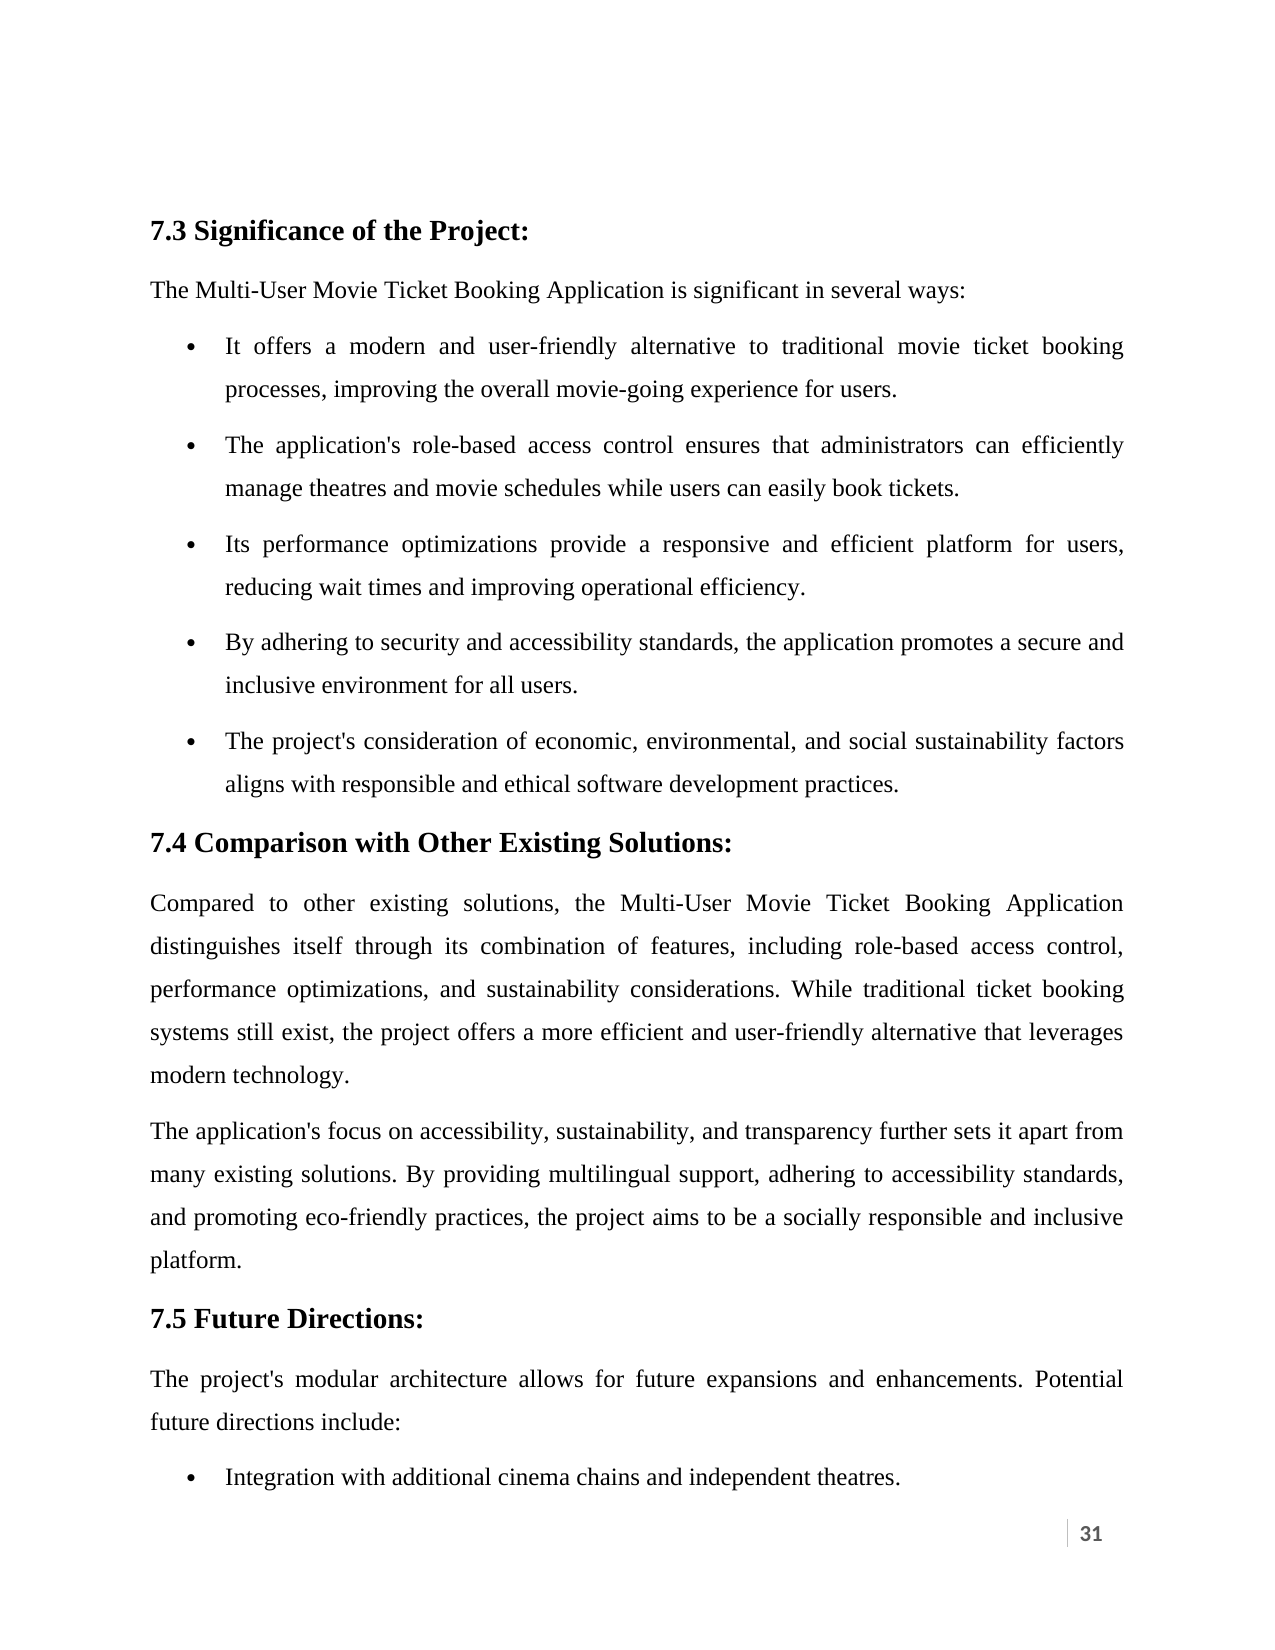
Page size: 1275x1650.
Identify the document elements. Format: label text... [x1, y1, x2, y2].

list Integration with additional cinema chains and independent theatres. [187, 1462, 1125, 1491]
text 7.5 Future Directions: [150, 1301, 1125, 1334]
list By adhering to security and accessibility standards, the application promotes a secure and inclusive environment for all users. [187, 627, 1125, 699]
list Its performance optimizations provide a responsive and efficient platform for users, reducing wait times and improving operational efficiency. [187, 529, 1125, 601]
text The Multi-User Movie Ticket Booking Application is significant in several ways: [150, 276, 1125, 304]
text 7.4 Comparison with Other Existing Solutions: [150, 825, 1125, 858]
text The project's modular architecture allows for future expansions and enhancements. Potential future directions include: [150, 1364, 1125, 1436]
text 7.3 Significance of the Project: [150, 213, 1125, 246]
list The project's consideration of economic, environmental, and social sustainability factors aligns with responsible and ethical software development practices. [187, 726, 1125, 798]
list The application's role-based access control ensures that administrators can efficiently manage theatres and movie schedules while users can easily book tickets. [187, 430, 1125, 502]
list It offers a modern and user-friendly alternative to traditional movie ticket booking processes, improving the overall movie-going experience for users. [187, 331, 1125, 403]
text The application's focus on accessibility, sustainability, and transparency further sets it apart from many existing solutions. By providing multilingual support, adhering to accessibility standards, and promoting eco-friendly practices, the project aims to be a socially responsible and inclusive platform. [150, 1116, 1125, 1274]
text Compared to other existing solutions, the Multi-User Movie Ticket Booking Application distinguishes itself through its combination of features, including role-based access control, performance optimizations, and sustainability considerations. While traditional ticket booking systems still exist, the project offers a more efficient and user-friendly alternative that leverages modern technology. [150, 888, 1125, 1089]
